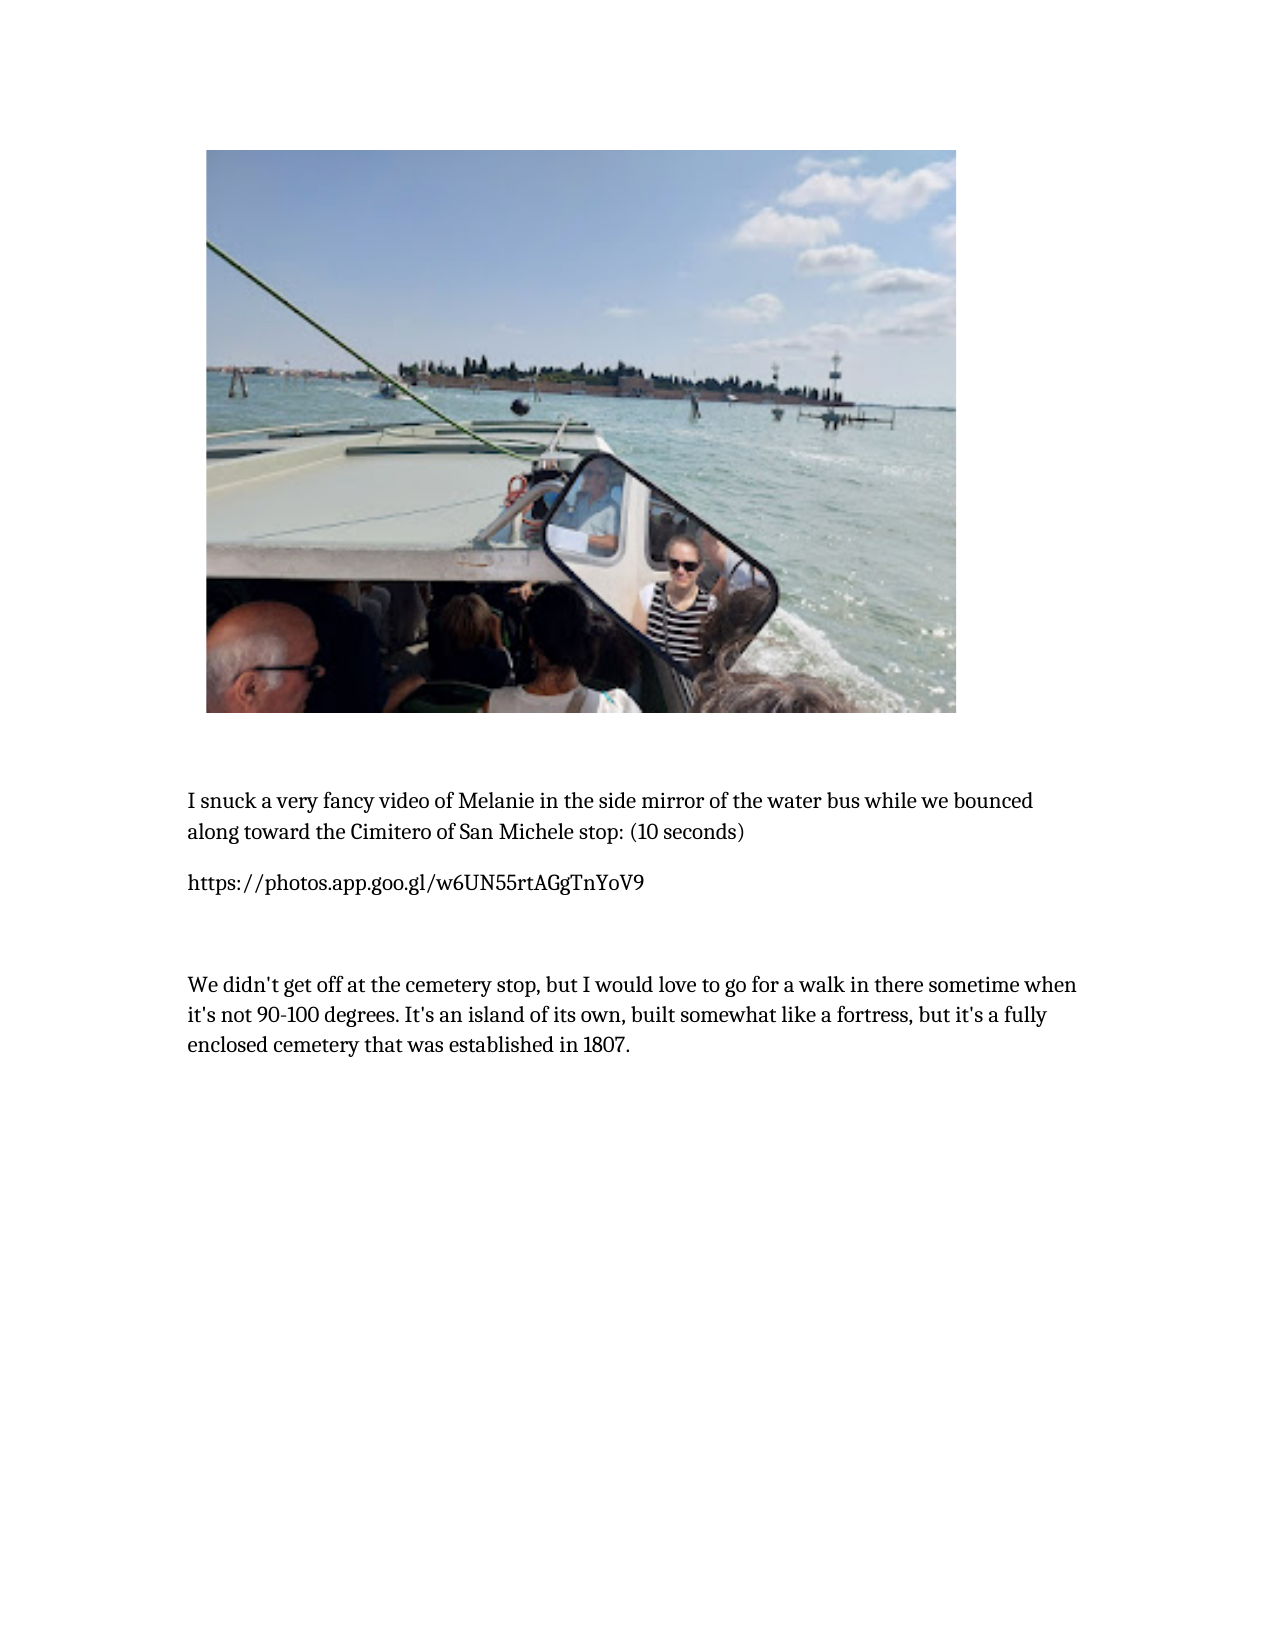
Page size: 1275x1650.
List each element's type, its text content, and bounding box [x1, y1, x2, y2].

text I snuck a very fancy video of Melanie in the side mirror of the water bus while we bounced along toward the Cimitero of San Michele stop: (10 seconds) [187, 788, 1087, 845]
picture [206, 150, 957, 713]
text https://photos.app.goo.gl/w6UN55rtAGgTnYoV9 [187, 869, 1087, 896]
text We didn't get off at the cemetery stop, but I would love to go for a walk in there sometime when it's not 90-100 degrees. It's an island of its own, built somewhat like a fortress, but it's a fully enclosed cemetery that was established in 1807. [187, 972, 1087, 1058]
